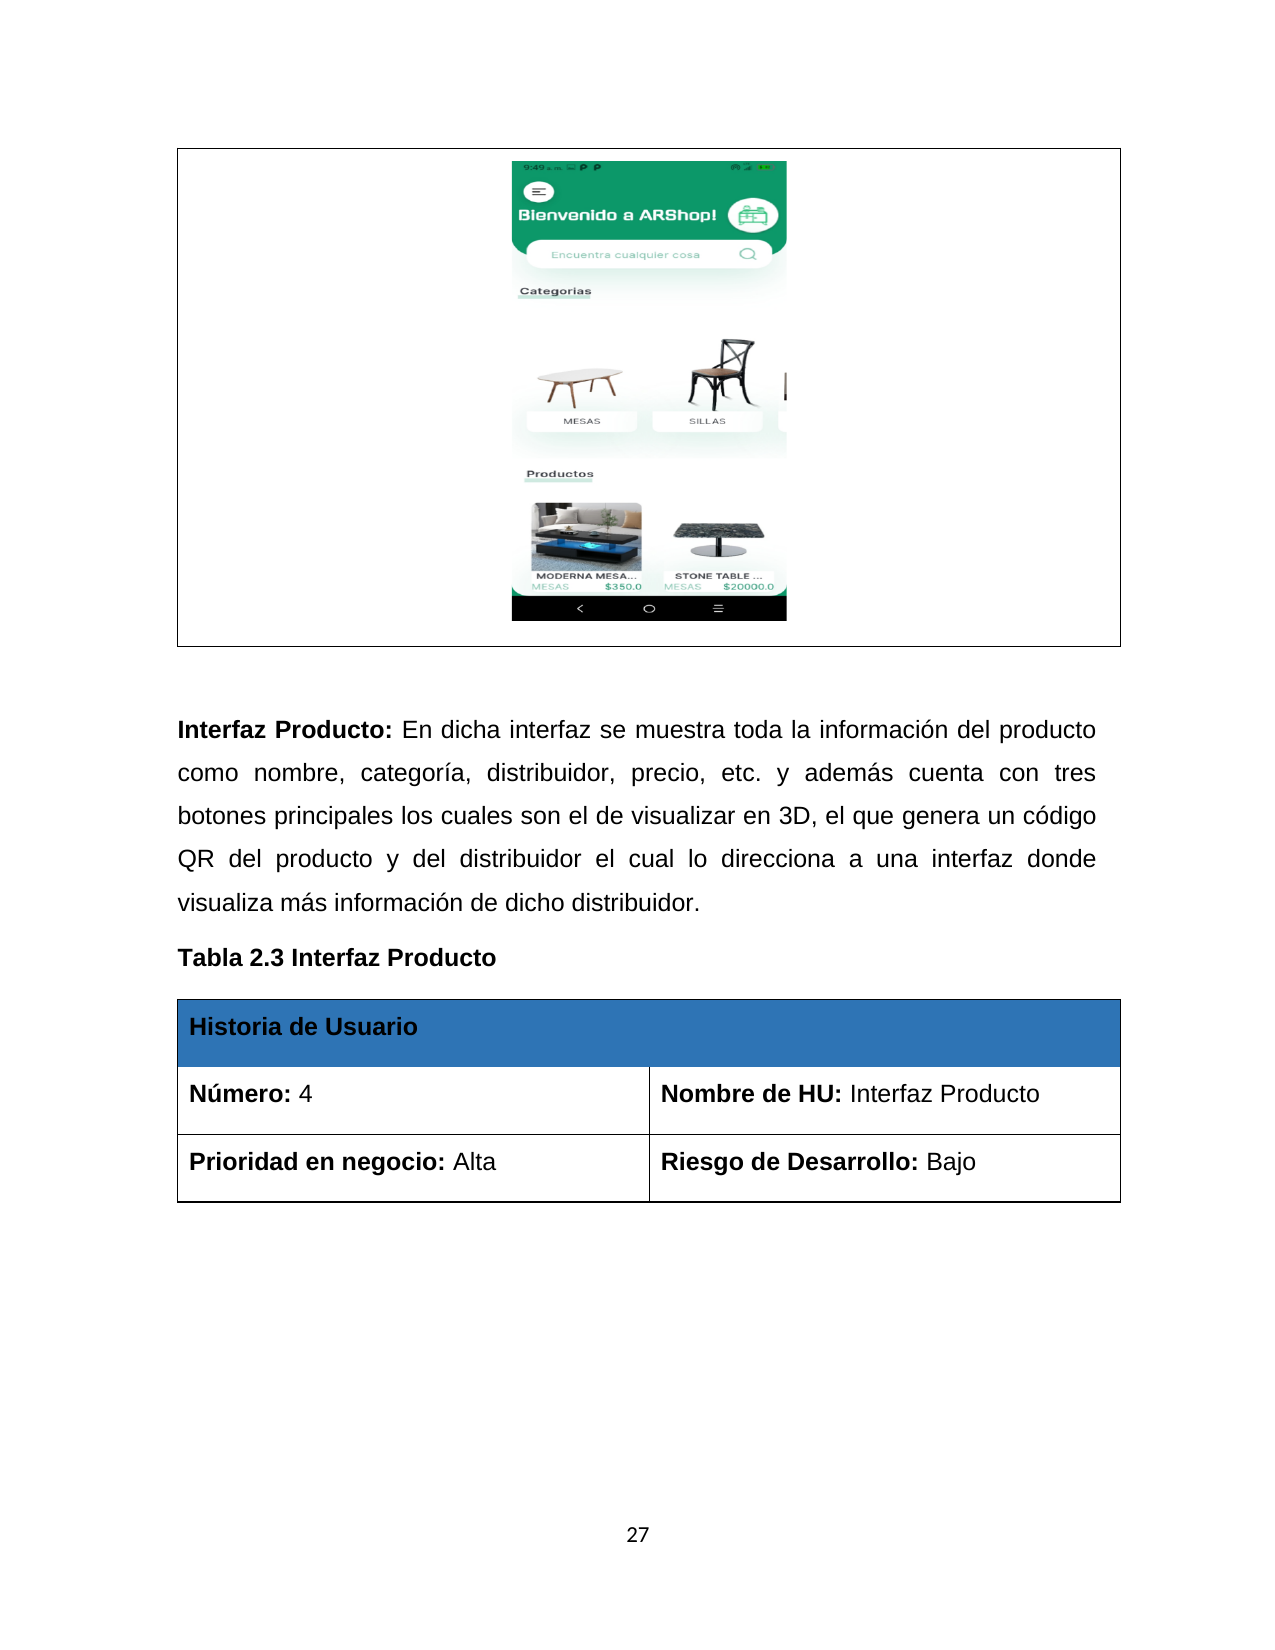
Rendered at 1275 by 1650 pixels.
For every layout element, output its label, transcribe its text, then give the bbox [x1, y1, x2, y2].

table_cell Prioridad en negocio: Alta [178, 1135, 649, 1201]
table_cell Riesgo de Desarrollo: Bajo [650, 1135, 1120, 1201]
table_cell Nombre de HU: Interfaz Producto [650, 1067, 1120, 1133]
text Tabla 2.3 Interfaz Producto [177, 943, 1098, 972]
table_cell [178, 149, 1120, 646]
picture [511, 161, 787, 621]
table_header Historia de Usuario [178, 1000, 1120, 1067]
text Interfaz Producto: En dicha interfaz se muestra toda la información del producto como nombre, categoría, distribuidor, precio, etc. y además cuenta con tres botones principales los cuales son el de visualizar en 3D, el que genera un código QR del producto y del distribuidor el cual lo direcciona a una interfaz donde visualiza más información de dicho distribuidor. [177, 715, 1098, 916]
table_cell Número: 4 [178, 1067, 649, 1133]
